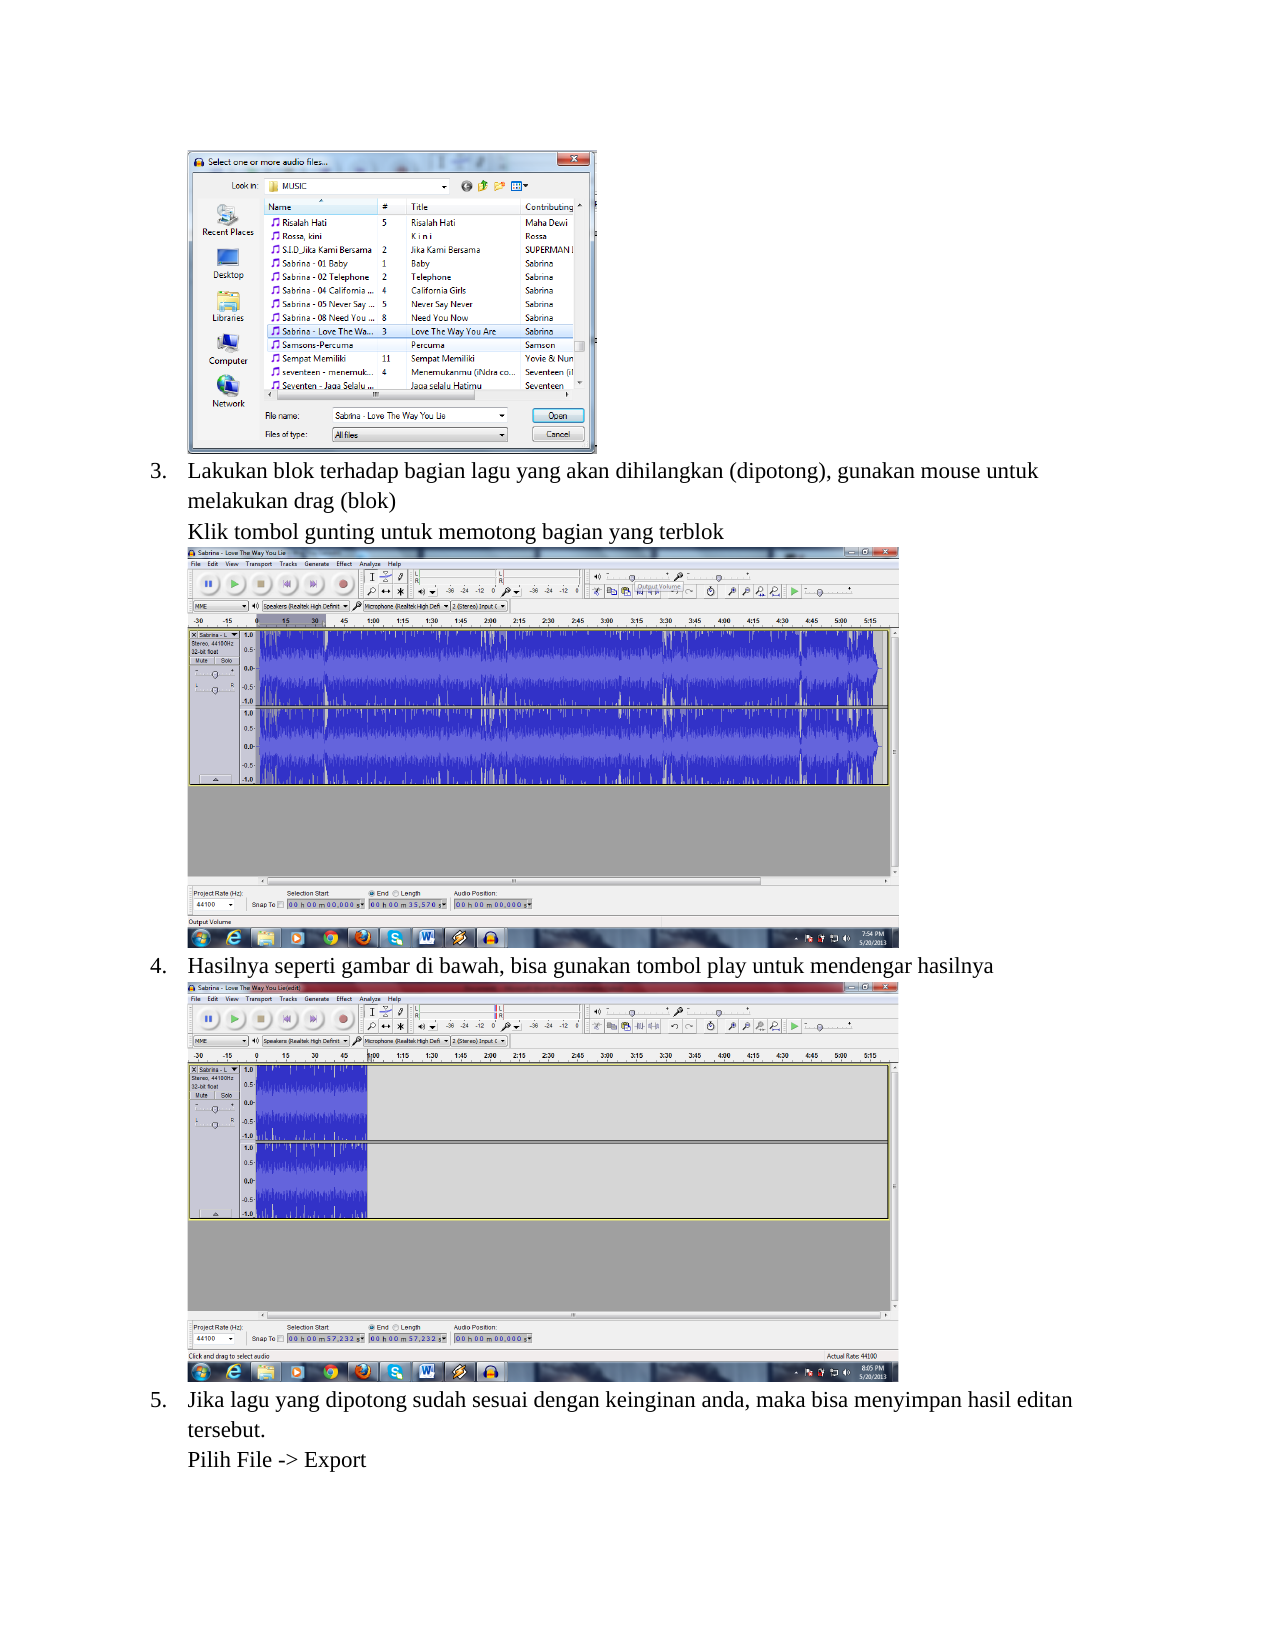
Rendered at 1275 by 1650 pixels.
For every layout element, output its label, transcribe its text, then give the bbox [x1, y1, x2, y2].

picture [187, 547, 899, 948]
picture [187, 982, 899, 1382]
picture [187, 150, 597, 454]
list Jika lagu yang dipotong sudah sesuai dengan keinginan anda, maka bisa menyimpan hasil editan tersebut. Pilih File -> Export [150, 1386, 1125, 1473]
list Lakukan blok terhadap bagian lagu yang akan dihilangkan (dipotong), gunakan mouse untuk melakukan drag (blok) Klik tombol gunting untuk memotong bagian yang terblok [150, 457, 1125, 544]
list Hasilnya seperti gambar di bawah, bisa gunakan tombol play untuk mendengar hasilnya [150, 952, 1125, 978]
